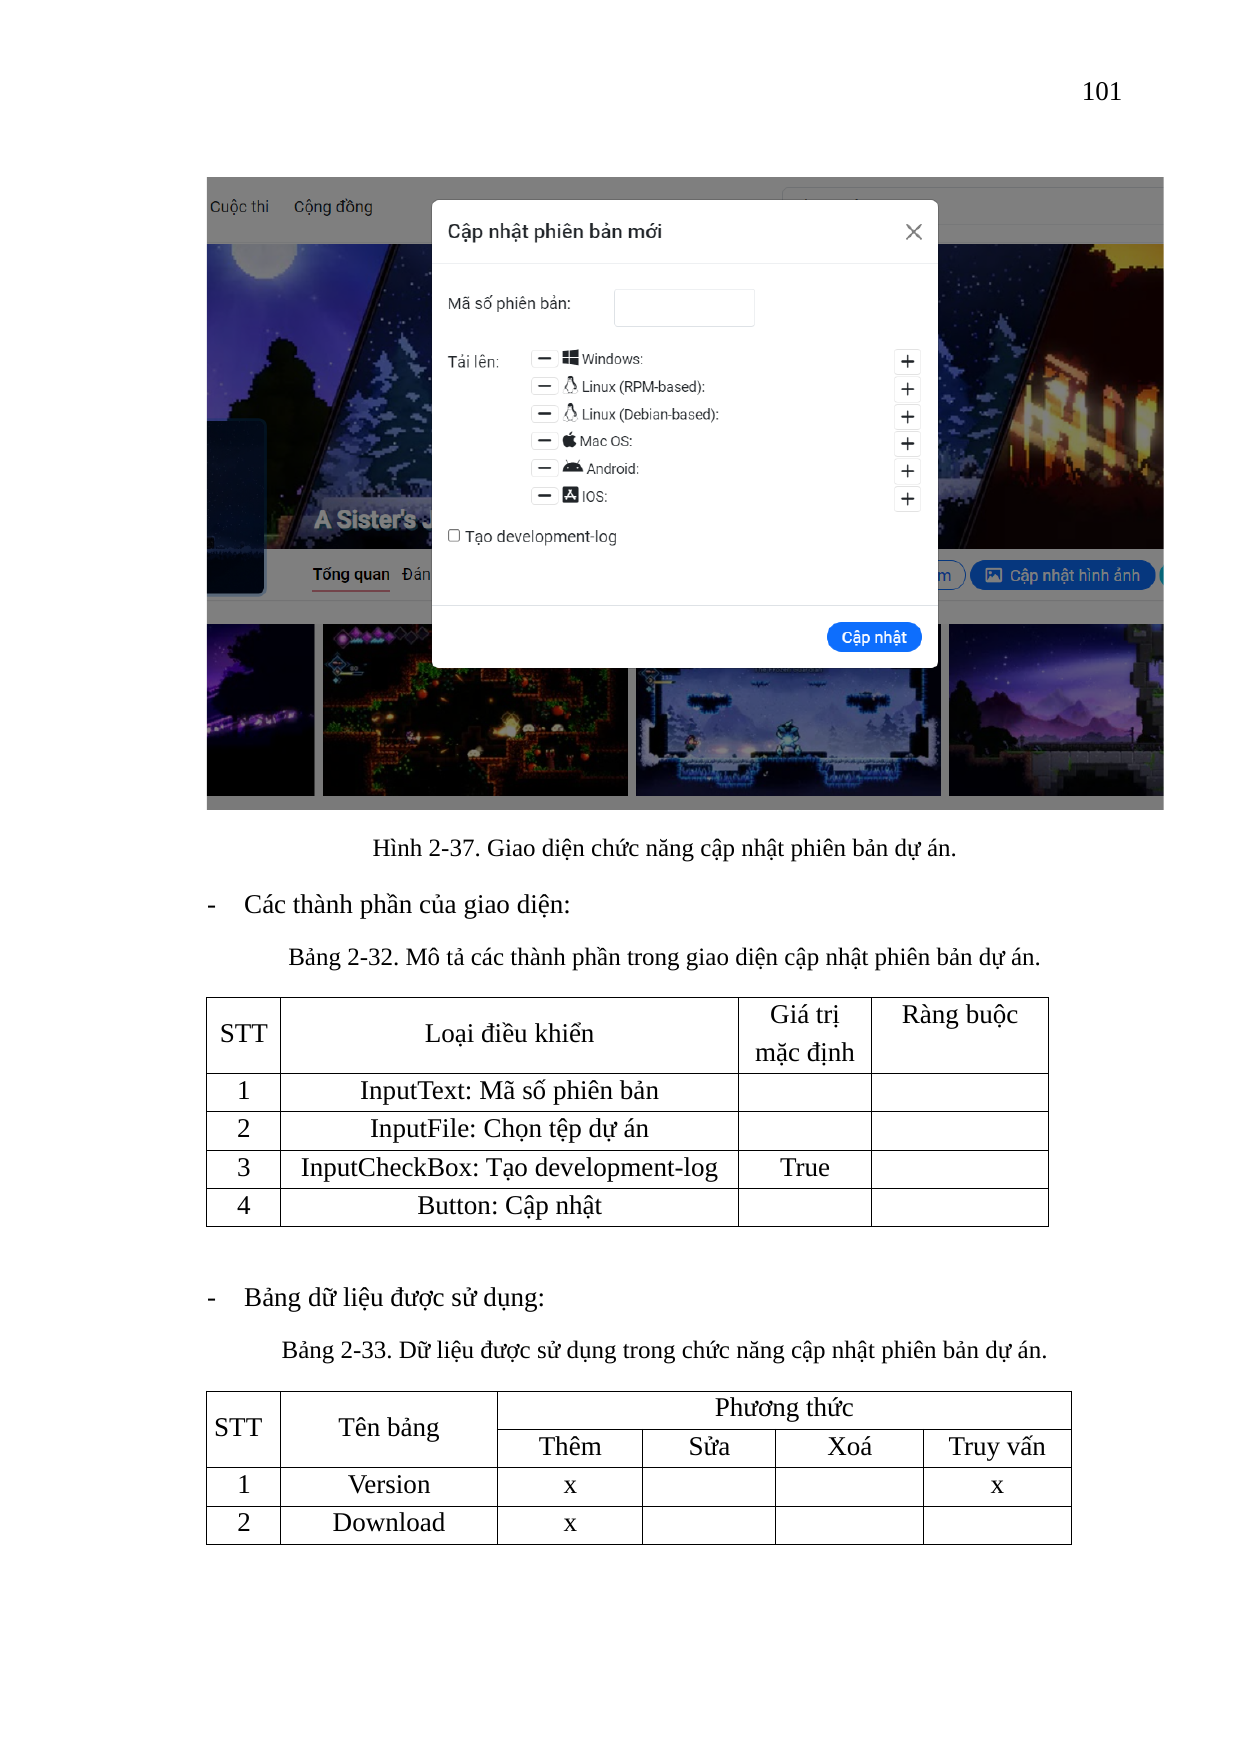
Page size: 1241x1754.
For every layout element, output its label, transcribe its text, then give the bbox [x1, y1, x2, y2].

table_cell [872, 1112, 1048, 1149]
table_cell [739, 1189, 871, 1226]
table_header Giá trị mặc định [739, 998, 871, 1073]
list Bảng dữ liệu được sử dụng: [207, 1281, 1122, 1312]
table_cell [643, 1468, 775, 1506]
table_cell Thêm [498, 1430, 642, 1467]
table_cell 4 [207, 1189, 280, 1226]
table_cell 1 [207, 1074, 280, 1111]
table_header Phương thức [498, 1392, 1071, 1429]
table_cell x [924, 1468, 1071, 1506]
table_cell [643, 1507, 775, 1544]
table_cell x [498, 1507, 642, 1544]
table_cell 1 [207, 1468, 280, 1506]
table_cell Download [281, 1507, 497, 1544]
table_cell [872, 1074, 1048, 1111]
table_cell [739, 1074, 871, 1111]
list Các thành phần của giao diện: [207, 888, 1122, 919]
text Bảng 2-32. Mô tả các thành phần trong giao diện cập nhật phiên bản dự án. [207, 942, 1122, 971]
table_cell 3 [207, 1151, 280, 1188]
table_header Loại điều khiển [281, 998, 738, 1073]
table_cell [776, 1468, 923, 1506]
table_cell [776, 1507, 923, 1544]
table_cell InputText: Mã số phiên bản [281, 1074, 738, 1111]
table_cell x [498, 1468, 642, 1506]
table_header Ràng buộc [872, 998, 1048, 1073]
table_cell [872, 1189, 1048, 1226]
table_cell [872, 1151, 1048, 1188]
picture [206, 177, 1164, 810]
table_cell Truy vấn [924, 1430, 1071, 1467]
table_cell Sửa [643, 1430, 775, 1467]
table_cell InputFile: Chọn tệp dự án [281, 1112, 738, 1149]
table_cell InputCheckBox: Tạo development-log [281, 1151, 738, 1188]
table_cell [739, 1112, 871, 1149]
table_cell 2 [207, 1507, 280, 1544]
table_cell 2 [207, 1112, 280, 1149]
table_cell Version [281, 1468, 497, 1506]
table_header STT [207, 1392, 280, 1467]
text Hình 2-37. Giao diện chức năng cập nhật phiên bản dự án. [207, 833, 1122, 861]
table_cell [924, 1507, 1071, 1544]
text Bảng 2-33. Dữ liệu được sử dụng trong chức năng cập nhật phiên bản dự án. [207, 1335, 1122, 1364]
table_cell True [739, 1151, 871, 1188]
table_cell Xoá [776, 1430, 923, 1467]
table_header STT [207, 998, 280, 1073]
table_cell Button: Cập nhật [281, 1189, 738, 1226]
table_header Tên bảng [281, 1392, 497, 1467]
